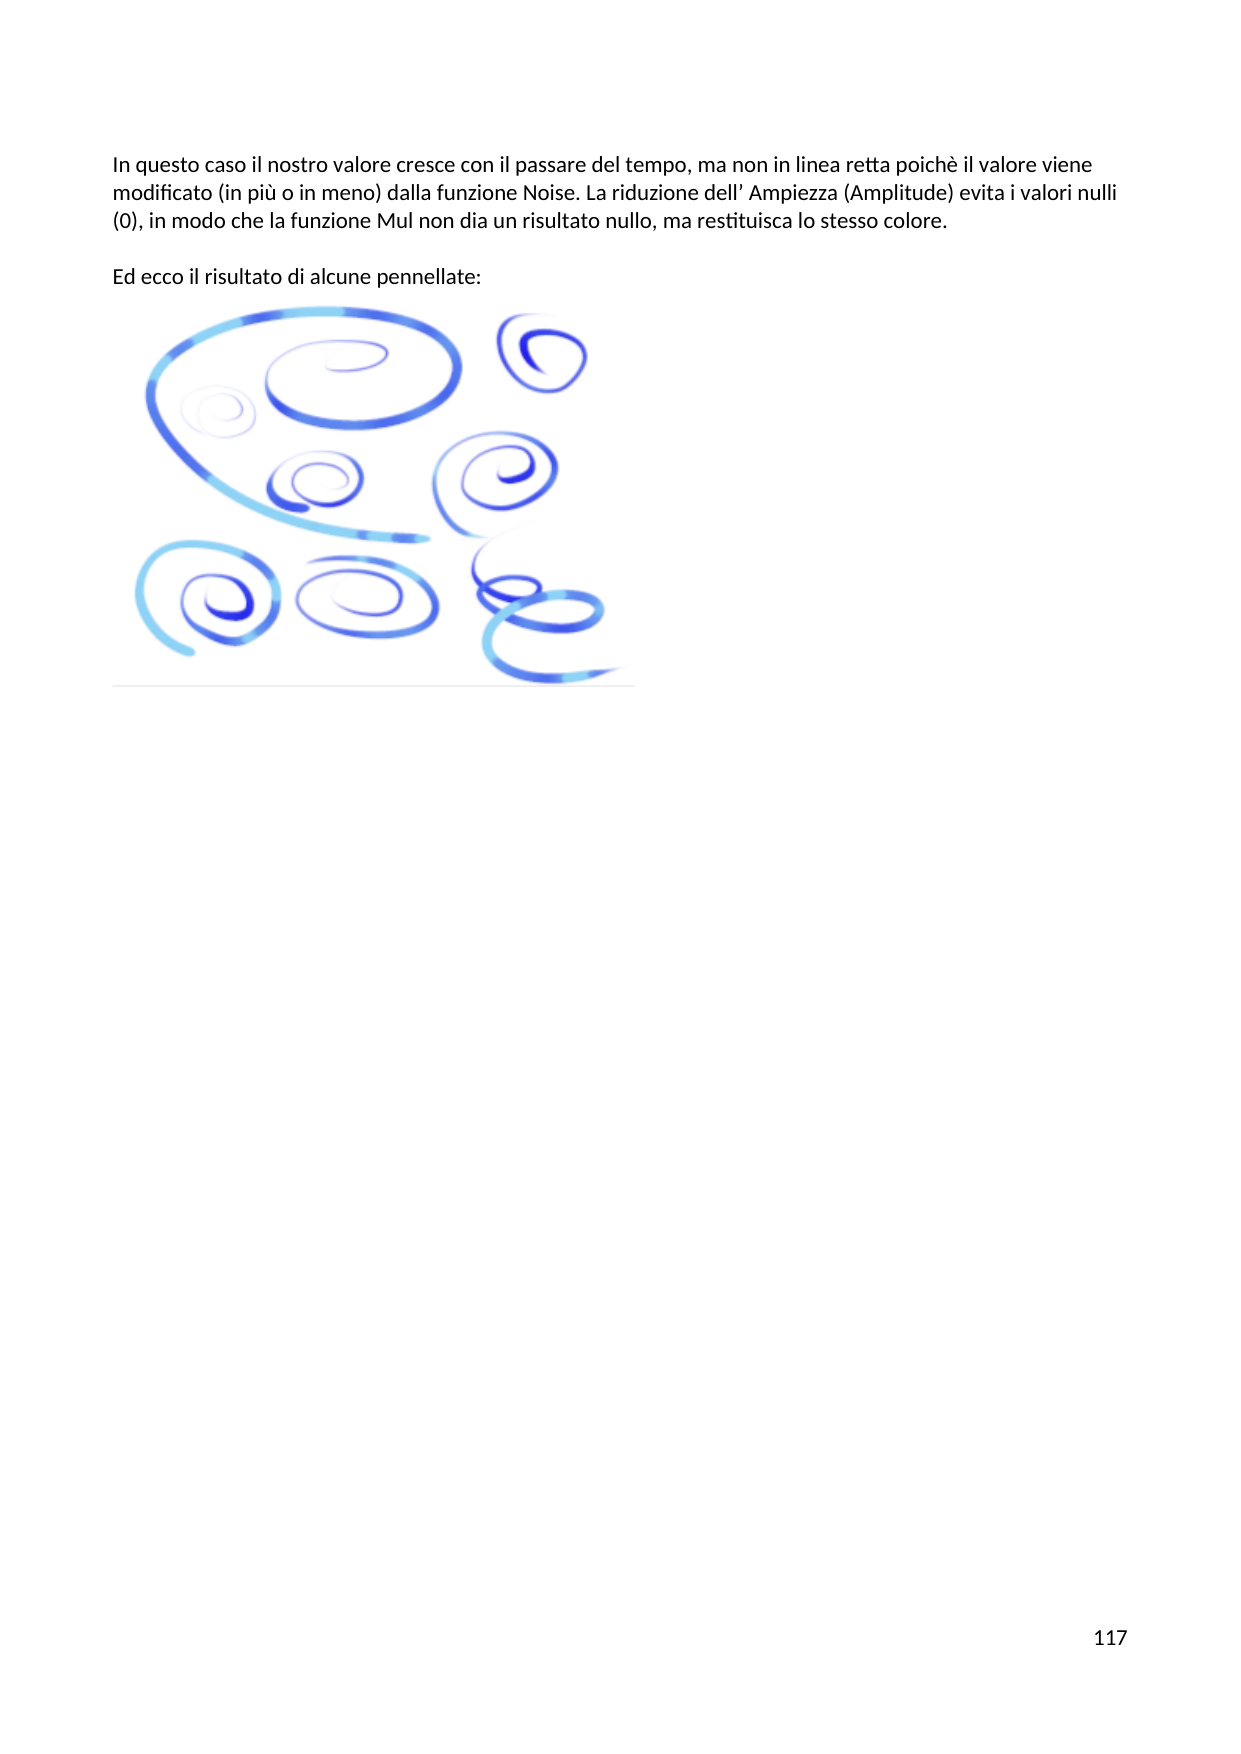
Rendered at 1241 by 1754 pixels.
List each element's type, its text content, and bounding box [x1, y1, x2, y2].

text In questo caso il nostro valore cresce con il passare del tempo, ma non in linea retta poichè il valore viene modificato (in più o in meno) dalla funzione Noise. La riduzione dell’ Ampiezza (Amplitude) evita i valori nulli (0), in modo che la funzione Mul non dia un risultato nullo, ma restituisca lo stesso colore. [112, 150, 1128, 234]
text Ed ecco il risultato di alcune pennellate: [112, 262, 1128, 290]
picture [112, 290, 635, 687]
